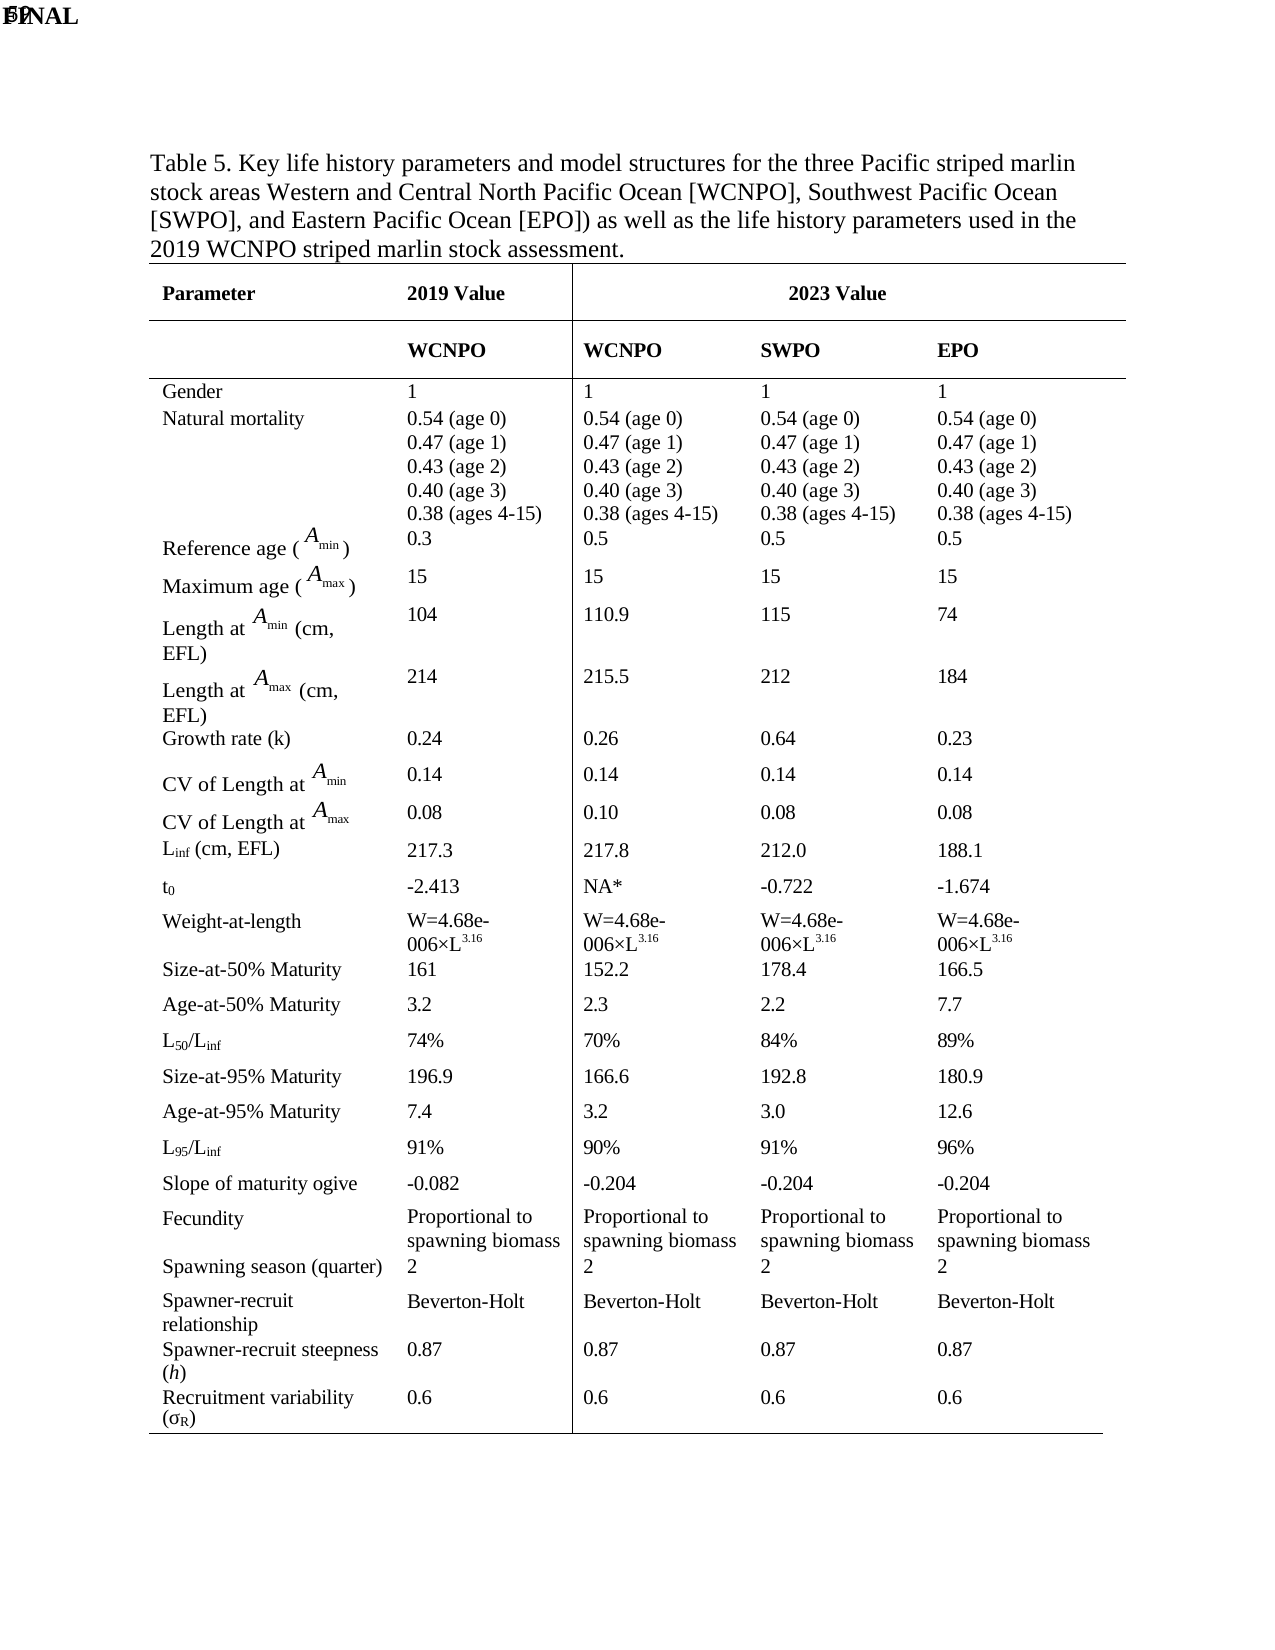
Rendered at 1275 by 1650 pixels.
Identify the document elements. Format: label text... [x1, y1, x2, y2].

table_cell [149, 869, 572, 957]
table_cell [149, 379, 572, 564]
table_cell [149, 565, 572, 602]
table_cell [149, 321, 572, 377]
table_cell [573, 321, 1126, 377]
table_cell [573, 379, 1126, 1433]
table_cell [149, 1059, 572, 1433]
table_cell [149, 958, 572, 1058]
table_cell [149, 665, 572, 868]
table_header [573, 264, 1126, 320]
text Table 5. Key life history parameters and model structures for the three Pacific striped marlin stock areas Western and Central North Pacific Ocean [WCNPO], Southwest Pacific Ocean [SWPO], and Eastern Pacific Ocean [EPO]) as well as the life history parameters used in the 2019 WCNPO striped marlin stock assessment. [150, 148, 1119, 263]
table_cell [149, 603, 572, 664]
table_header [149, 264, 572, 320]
